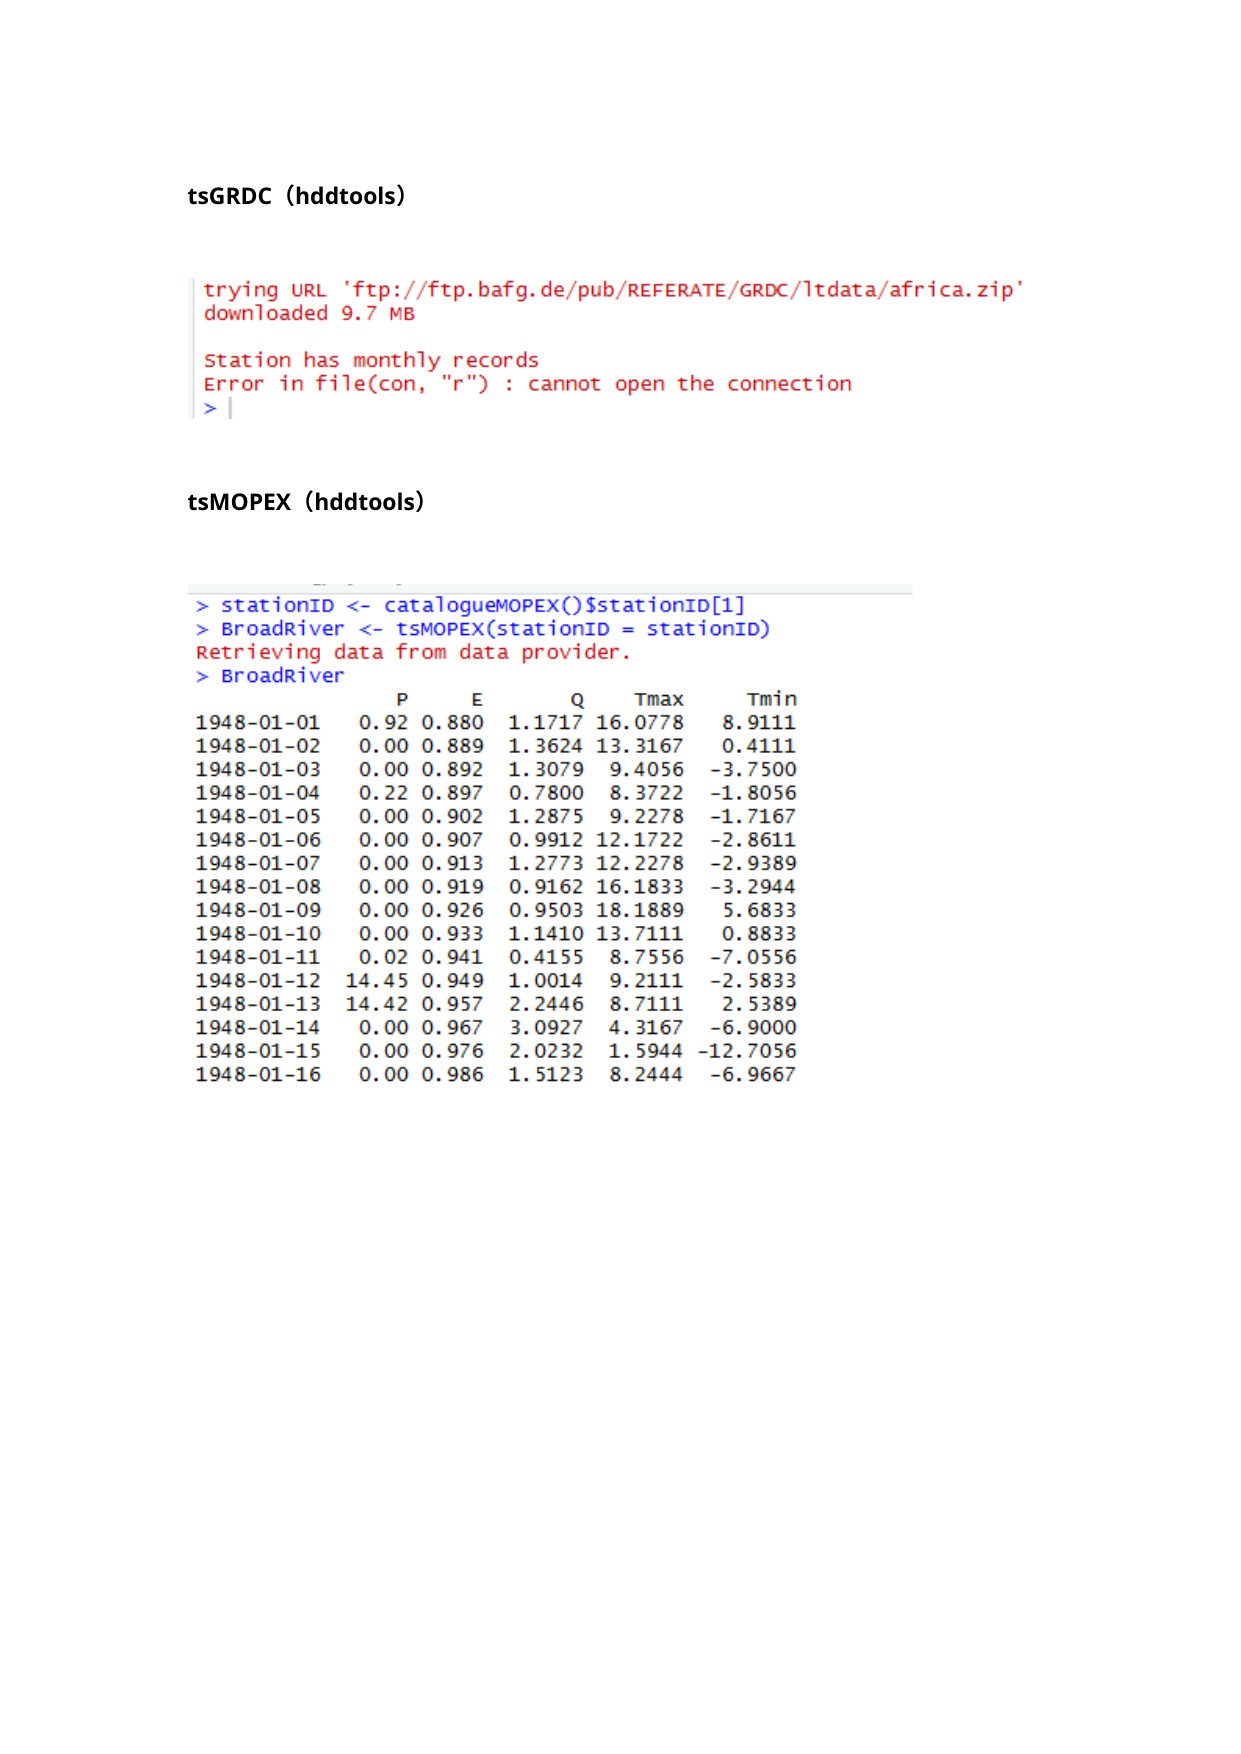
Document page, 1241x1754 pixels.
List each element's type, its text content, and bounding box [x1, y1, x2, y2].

picture [187, 278, 1053, 419]
subtitle tsGRDC（hddtools） [187, 162, 1053, 227]
subtitle tsMOPEX（hddtools） [187, 468, 1053, 533]
picture [187, 584, 913, 1083]
